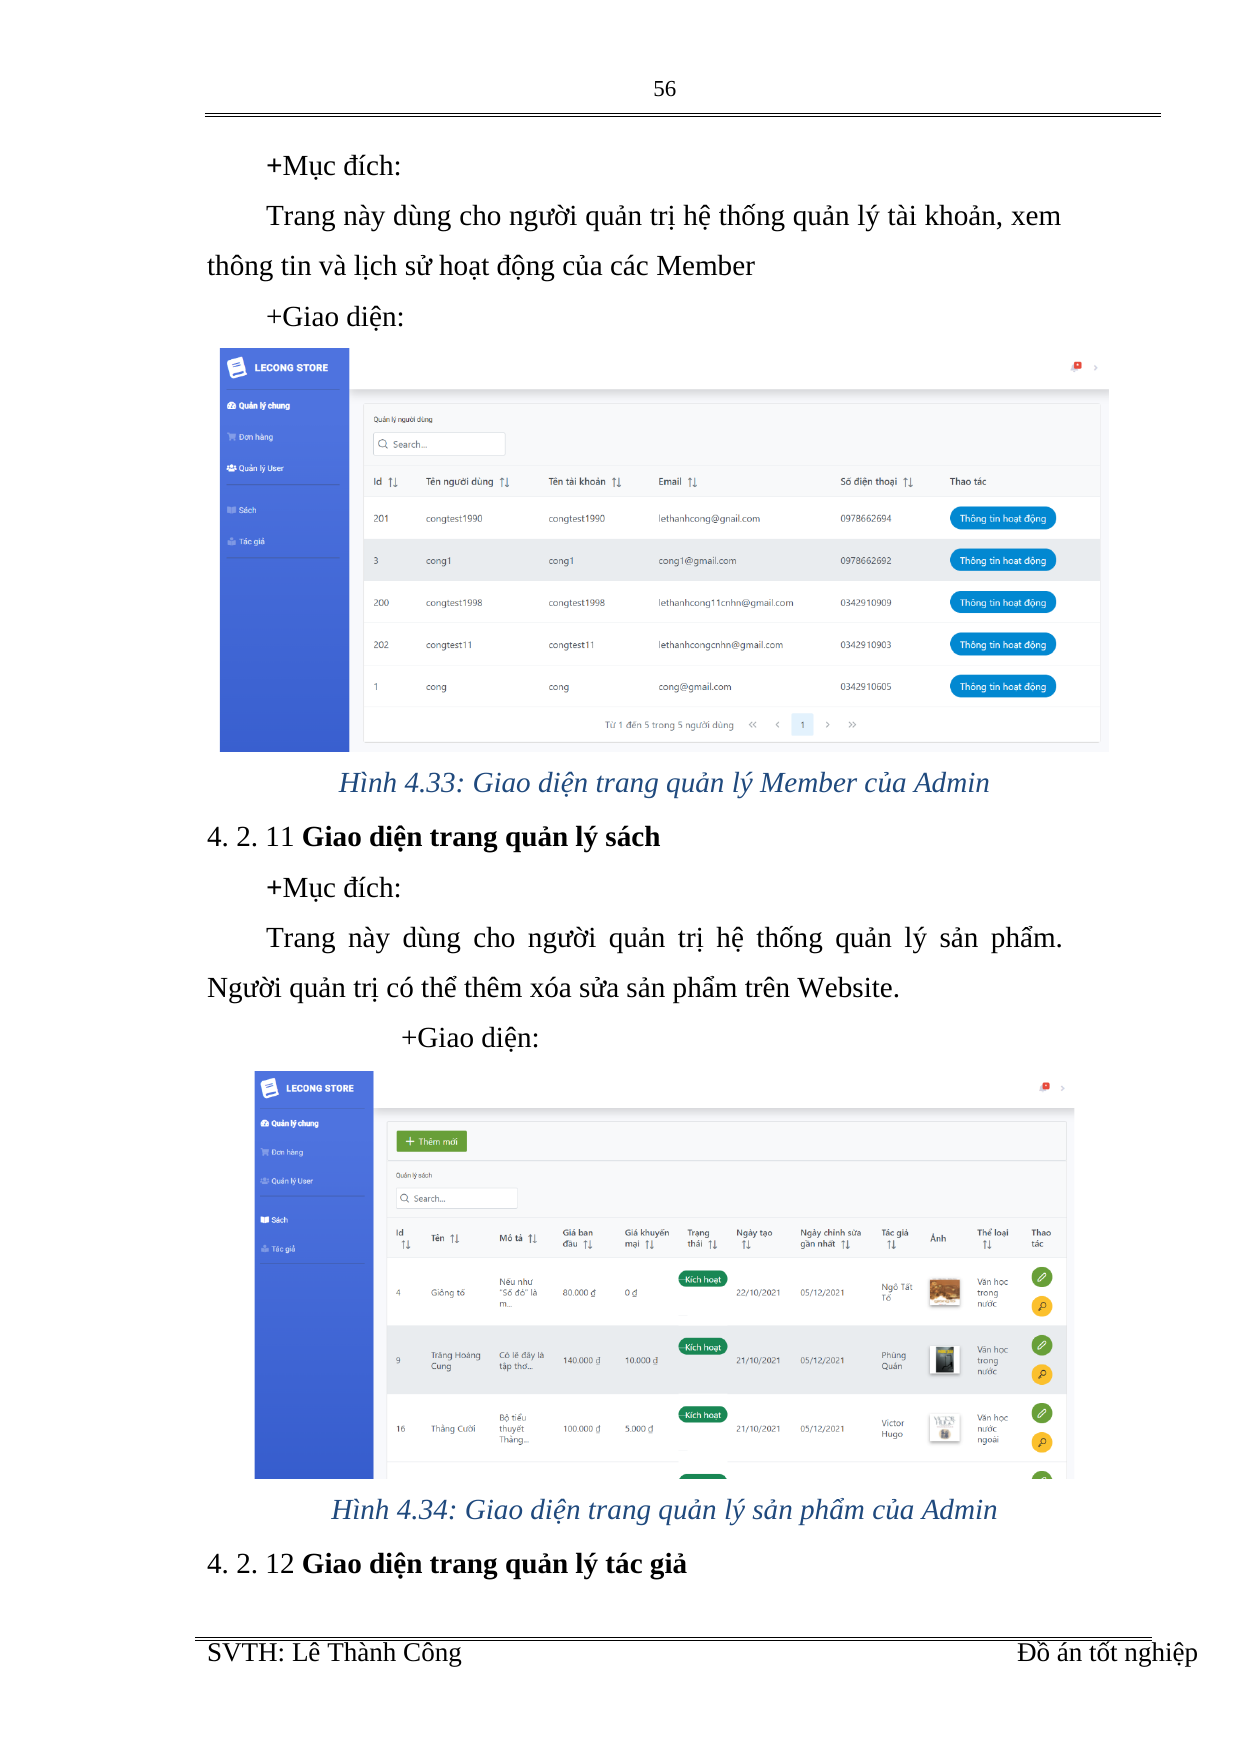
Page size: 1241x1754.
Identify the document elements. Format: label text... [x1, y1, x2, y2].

subtitle Giao diện trang quản lý sách [207, 819, 1122, 853]
text +Giao diện: [342, 1021, 1122, 1054]
picture [219, 348, 1109, 752]
picture [254, 1071, 1075, 1479]
text Trang này dùng cho người quản trị hệ thống quản lý tài khoản, xem thông tin và lịch sử hoạt động của các Member [207, 198, 1063, 282]
text Trang này dùng cho người quản trị hệ thống quản lý sản phẩm. Người quản trị có thể thêm xóa sửa sản phẩm trên Website. [207, 920, 1064, 1004]
text +Mục đích: [207, 148, 1122, 181]
text +Mục đích: [207, 870, 1122, 903]
text +Giao diện: [207, 299, 1122, 332]
subtitle Giao diện trang quản lý tác giả [207, 1546, 1122, 1580]
